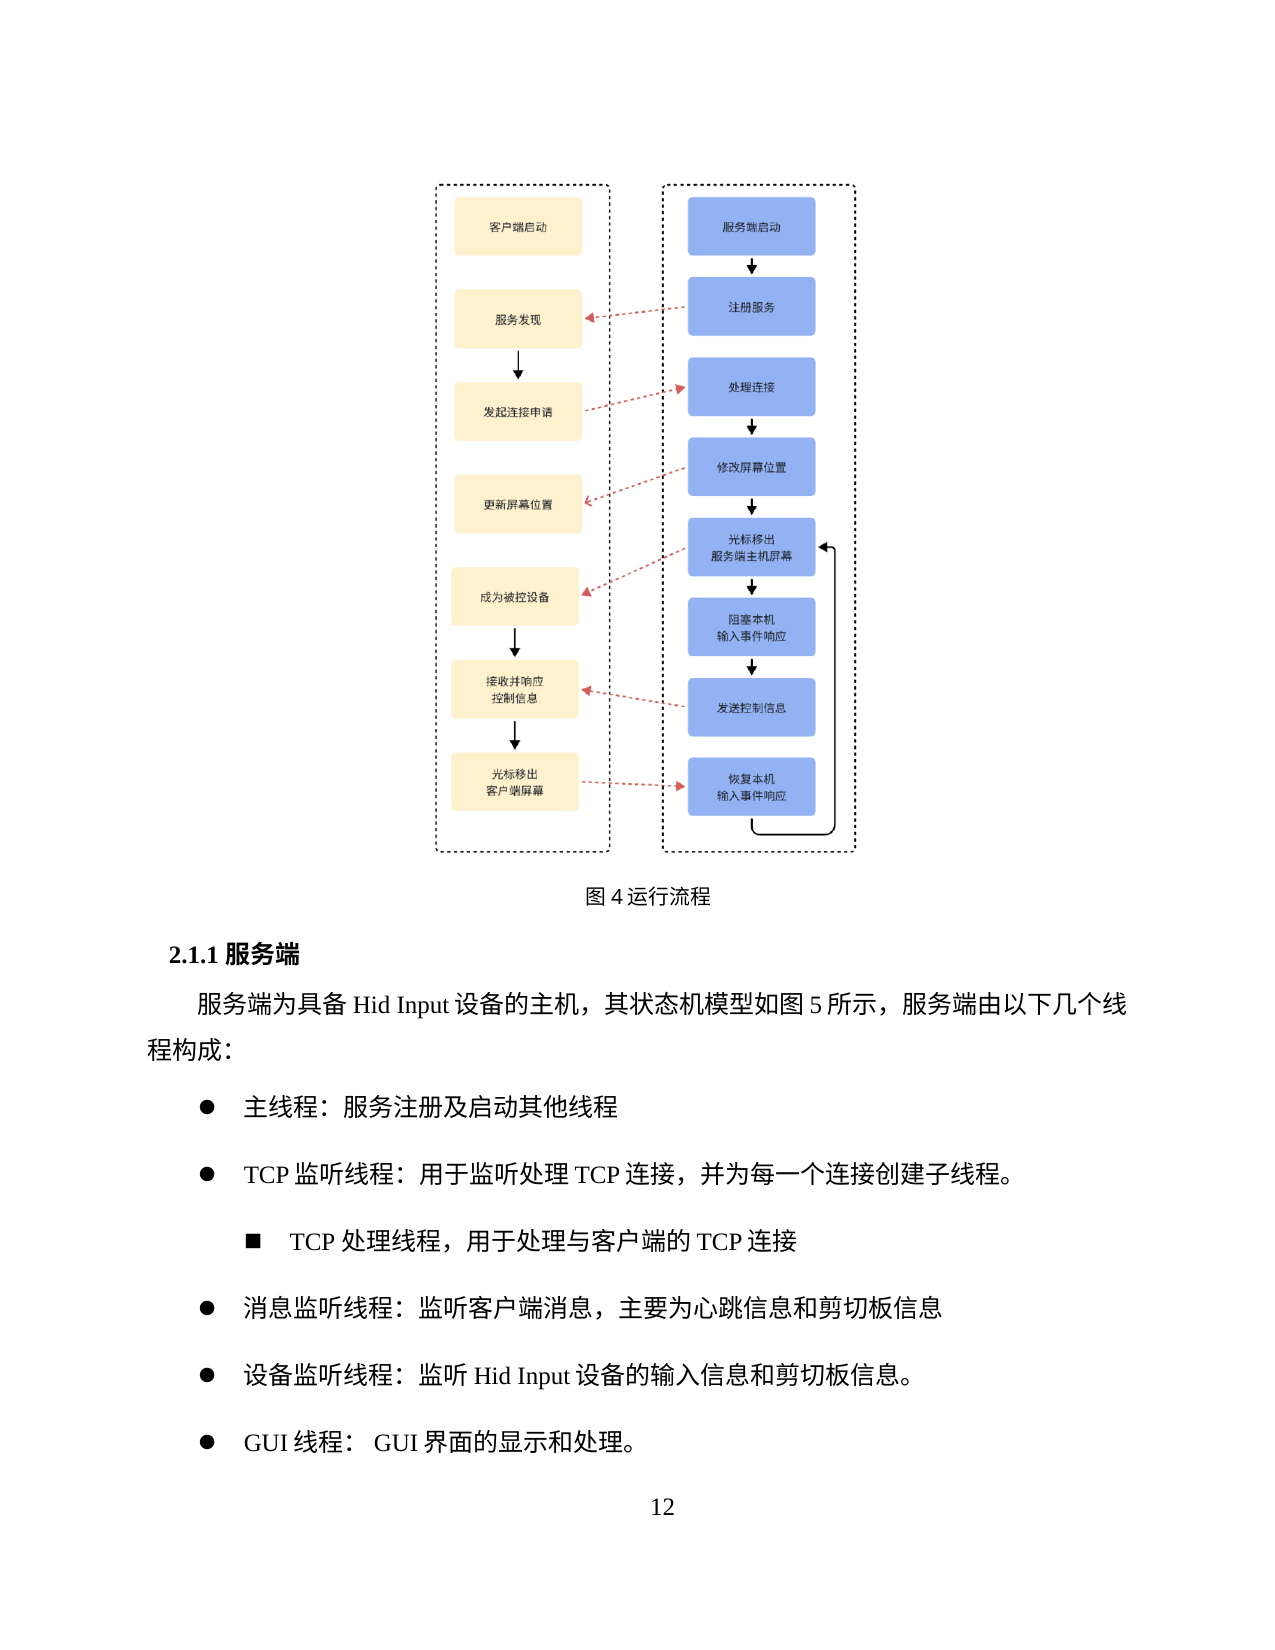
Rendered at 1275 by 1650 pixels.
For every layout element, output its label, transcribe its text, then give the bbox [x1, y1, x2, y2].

text 服务端为具备Hid Input设备的主机，其状态机模型如图5所示，服务端由以下几个线程构成： [148, 985, 1127, 1066]
list 设备监听线程：监听Hid Input设备的输入信息和剪切板信息。 [198, 1355, 1127, 1392]
list 主线程：服务注册及启动其他线程 [198, 1088, 1127, 1124]
list TCP 处理线程，用于处理与客户端的TCP连接 [243, 1222, 1127, 1258]
text 图 4 运行流程 [148, 880, 1127, 911]
subtitle 服务端 [148, 931, 1127, 972]
list GUI线程： GUI界面的显示和处理。 [198, 1422, 1127, 1458]
picture [430, 177, 866, 861]
list TCP监听线程：用于监听处理TCP连接，并为每一个连接创建子线程。 [198, 1155, 1127, 1191]
list 消息监听线程：监听客户端消息，主要为心跳信息和剪切板信息 [198, 1288, 1127, 1325]
